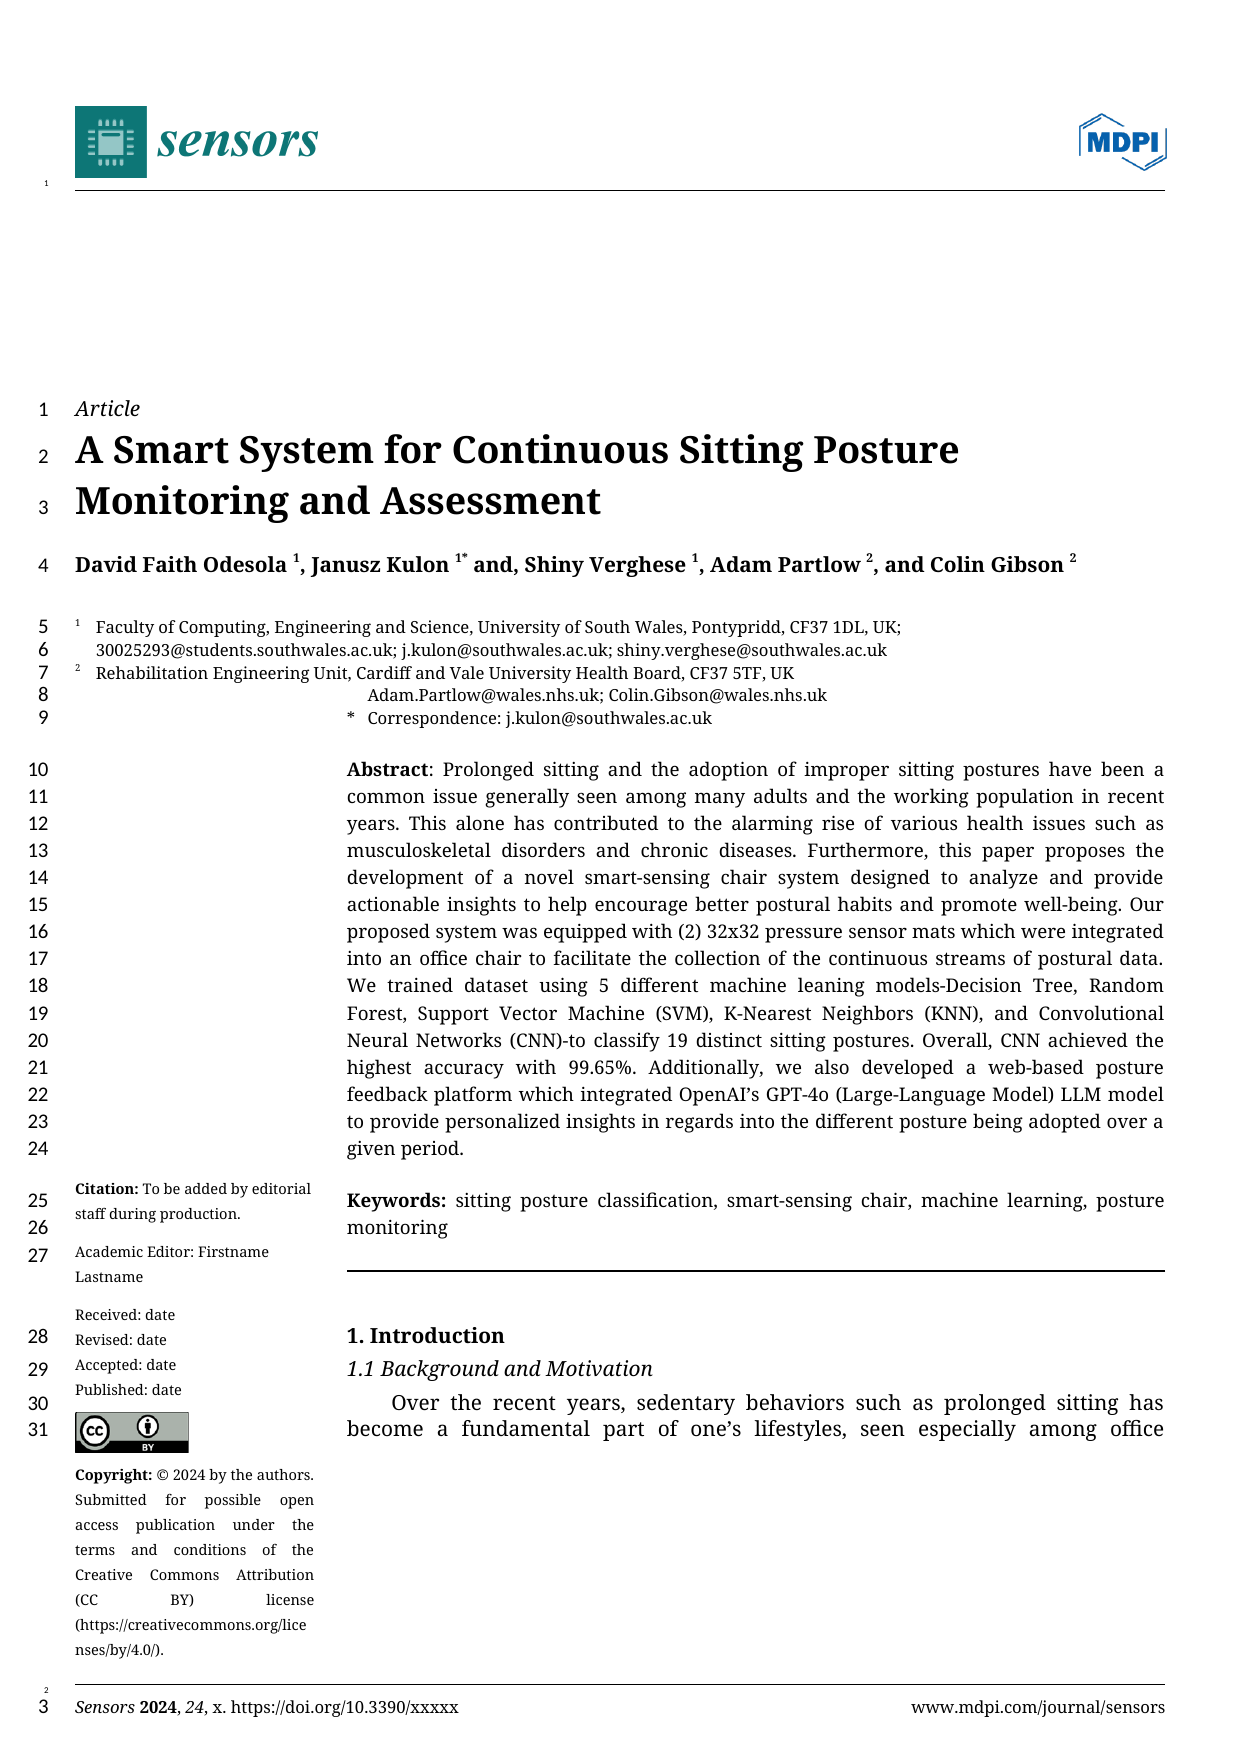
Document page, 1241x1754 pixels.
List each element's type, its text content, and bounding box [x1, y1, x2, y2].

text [347, 1388, 1165, 1442]
text Abstract: Prolonged sitting and the adoption of improper sitting postures have been a common issue generally seen among many adults and the working population in recent years. This alone has contributed to the alarming rise of various health issues such as musculoskeletal disorders and chronic diseases. Furthermore, this paper proposes the development of a novel smart-sensing chair system designed to analyze and provide actionable insights to help encourage better postural habits and promote well-being. Our proposed system was equipped with (2) 32x32 pressure sensor mats which were integrated into an office chair to facilitate the collection of the continuous streams of postural data. We trained dataset using 5 different machine leaning models-Decision Tree, Random Forest, Support Vector Machine (SVM), K-Nearest Neighbors (KNN), and Convolutional Neural Networks (CNN)-to classify 19 distinct sitting postures. Overall, CNN achieved the highest accuracy with 99.65%. Additionally, we also developed a web-based posture feedback platform which integrated OpenAI’s GPT-4o (Large-Language Model) LLM model to provide personalized insights in regards into the different posture being adopted over a given period. [347, 754, 1165, 1161]
title A Smart System for Continuous Sitting Posture Monitoring and Assessment [75, 423, 1165, 525]
subtitle 1. Introduction [347, 1322, 1165, 1349]
table_header Citation: To be added by editorial staff during production. Academic Editor: Firstname Lastname Received: date Revised: date Accepted: date Published: date Copyright: © 2024 by the authors. Submitted for possible open access publication under the terms and conditions of the Creative Commons Attribution (CC BY) license (https://creativecommons.org/licenses/by/4.0/). [75, 1175, 326, 1659]
text Keywords: sitting posture classification, smart-sensing chair, machine learning, posture monitoring [347, 1186, 1165, 1240]
text Article [75, 394, 1165, 423]
subtitle 1.1 Background and Motivation [347, 1355, 1165, 1382]
text 2 Rehabilitation Engineering Unit, Cardiff and Vale University Health Board, CF37 5TF, UK [75, 661, 1165, 684]
text * Correspondence: j.kulon@southwales.ac.uk [347, 707, 1165, 729]
text 1 Faculty of Computing, Engineering and Science, University of South Wales, Pontypridd, CF37 1DL, UK; 30025293@students.southwales.ac.uk; j.kulon@southwales.ac.uk; shiny.verghese@southwales.ac.uk [75, 616, 1165, 661]
picture [1078, 112, 1168, 172]
text Adam.Partlow@wales.nhs.uk; Colin.Gibson@wales.nhs.uk [367, 684, 1165, 707]
picture [75, 1412, 189, 1453]
picture [75, 106, 319, 178]
text David Faith Odesola 1, Janusz Kulon 1* and, Shiny Verghese 1, Adam Partlow 2, and Colin Gibson 2 [75, 550, 1165, 578]
